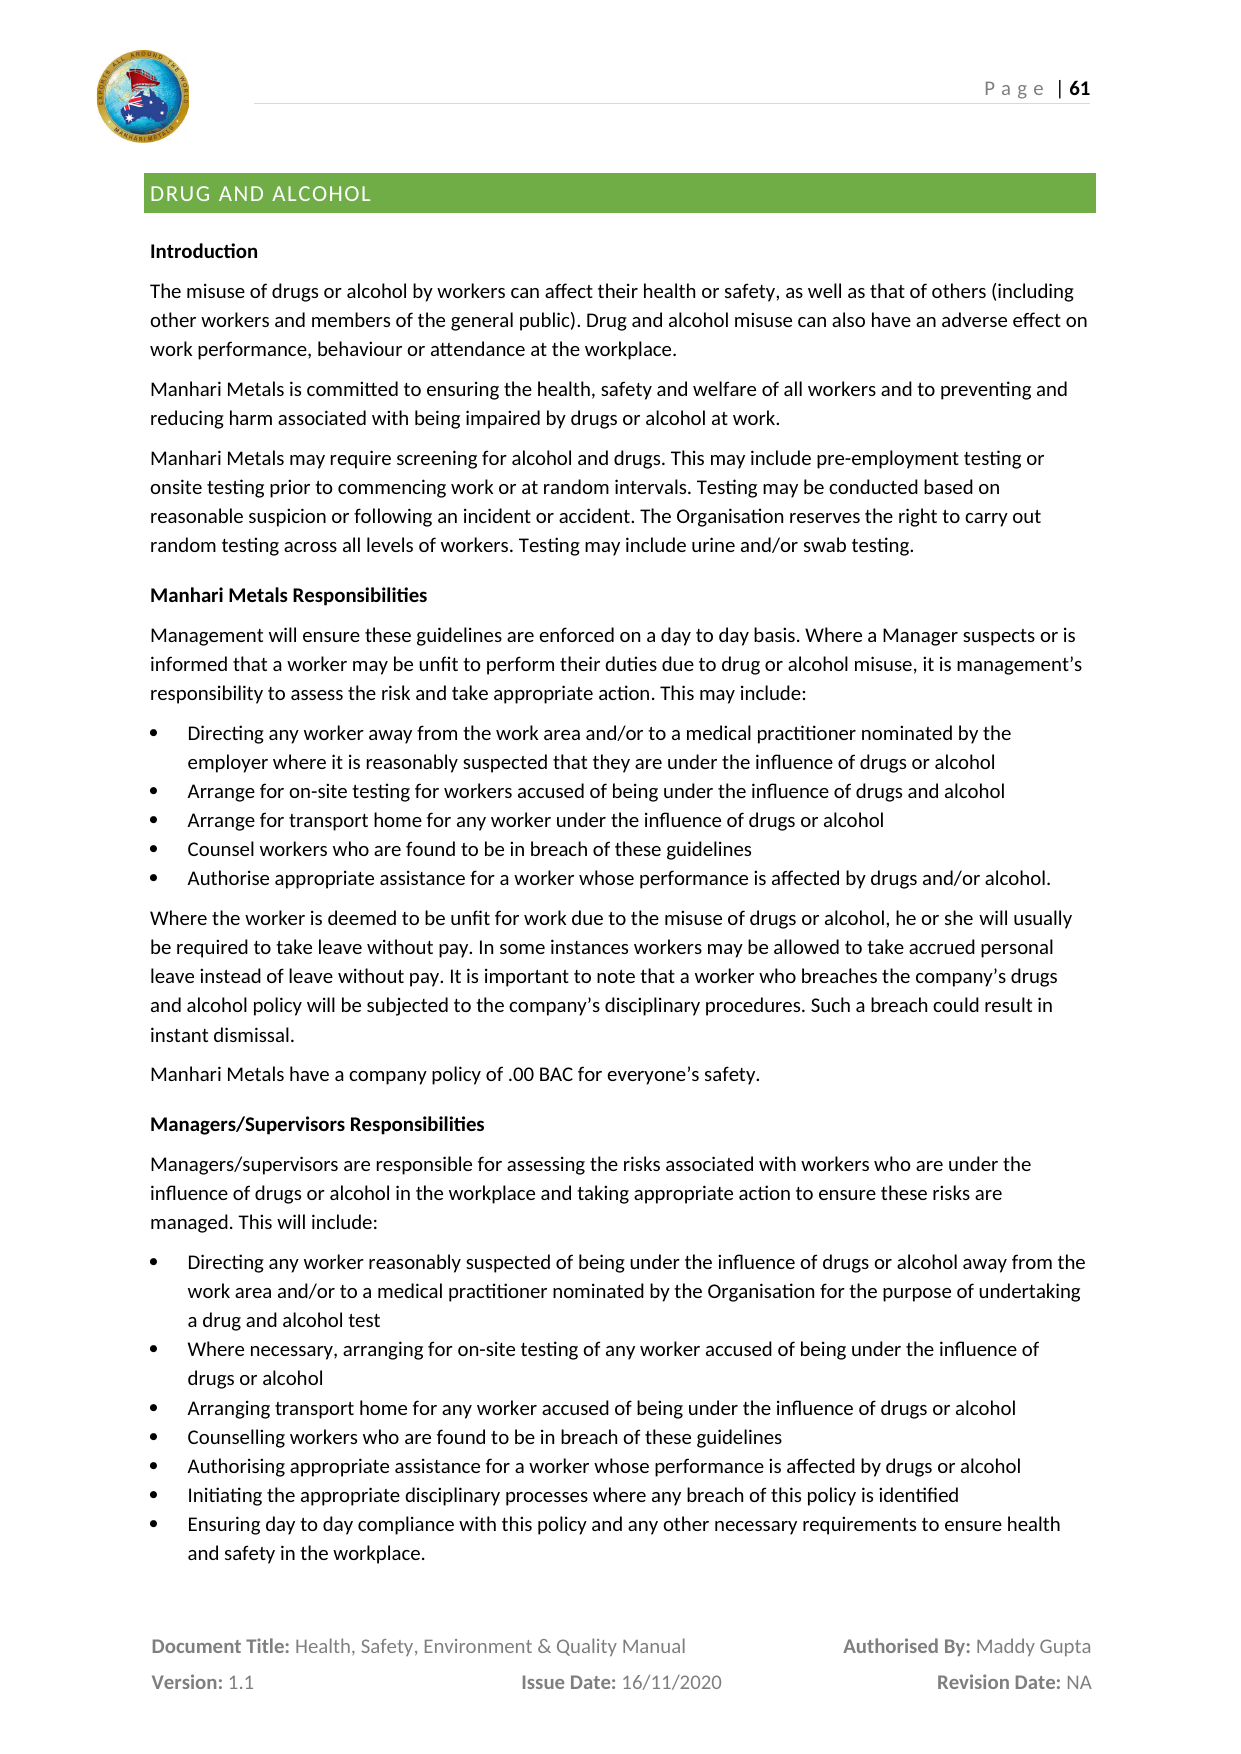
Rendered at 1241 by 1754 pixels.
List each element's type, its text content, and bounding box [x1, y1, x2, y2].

text Managers/supervisors are responsible for assessing the risks associated with workers who are under the influence of drugs or alcohol in the workplace and taking appropriate action to ensure these risks are managed. This will include: [150, 1151, 1090, 1235]
list Counsel workers who are found to be in breach of these guidelines [150, 836, 1090, 862]
list Arrange for on-site testing for workers accused of being under the influence of drugs and alcohol [150, 778, 1090, 803]
list Directing any worker away from the work area and/or to a medical practitioner nominated by the employer where it is reasonably suspected that they are under the influence of drugs or alcohol [150, 720, 1090, 774]
text Manhari Metals may require screening for alcohol and drugs. This may include pre-employment testing or onsite testing prior to commencing work or at random intervals. Testing may be conducted based on reasonable suspicion or following an incident or accident. The Organisation reserves the right to carry out random testing across all levels of workers. Testing may include urine and/or swab testing. [150, 445, 1090, 558]
list Initiating the appropriate disciplinary processes where any breach of this policy is identified [150, 1482, 1090, 1508]
text Manhari Metals have a company policy of .00 BAC for everyone’s safety. [150, 1061, 1090, 1087]
list Where necessary, arranging for on-site testing of any worker accused of being under the influence of drugs or alcohol [150, 1336, 1090, 1391]
text Managers/Supervisors Responsibilities [150, 1111, 1090, 1137]
text Manhari Metals Responsibilities [150, 582, 1090, 608]
list Authorise appropriate assistance for a worker whose performance is affected by drugs and/or alcohol. [150, 866, 1090, 891]
list Directing any worker reasonably suspected of being under the influence of drugs or alcohol away from the work area and/or to a medical practitioner nominated by the Organisation for the purpose of undertaking a drug and alcohol test [150, 1249, 1090, 1333]
text Introduction [150, 238, 1090, 264]
text Manhari Metals is committed to ensuring the health, safety and welfare of all workers and to preventing and reducing harm associated with being impaired by drugs or alcohol at work. [150, 376, 1090, 431]
list Counselling workers who are found to be in breach of these guidelines [150, 1424, 1090, 1449]
text Where the worker is deemed to be unfit for work due to the misuse of drugs or alcohol, he or she will usually be required to take leave without pay. In some instances workers may be allowed to take accrued personal leave instead of leave without pay. It is important to note that a worker who breaches the company’s drugs and alcohol policy will be subjected to the company’s disciplinary procedures. Such a breach could result in instant dismissal. [150, 905, 1090, 1047]
subtitle DRUG AND ALCOHOL [150, 179, 1090, 207]
list Arranging transport home for any worker accused of being under the influence of drugs or alcohol [150, 1395, 1090, 1420]
list Arrange for transport home for any worker under the influence of drugs or alcohol [150, 807, 1090, 833]
text The misuse of drugs or alcohol by workers can affect their health or safety, as well as that of others (including other workers and members of the general public). Drug and alcohol misuse can also have an adverse effect on work performance, behaviour or attendance at the workplace. [150, 278, 1090, 362]
list Ensuring day to day compliance with this policy and any other necessary requirements to ensure health and safety in the workplace. [150, 1511, 1090, 1566]
text Management will ensure these guidelines are enforced on a day to day basis. Where a Manager suspects or is informed that a worker may be unfit to perform their duties due to drug or alcohol misuse, it is management’s responsibility to assess the risk and take appropriate action. This may include: [150, 622, 1090, 706]
list Authorising appropriate assistance for a worker whose performance is affected by drugs or alcohol [150, 1453, 1090, 1478]
